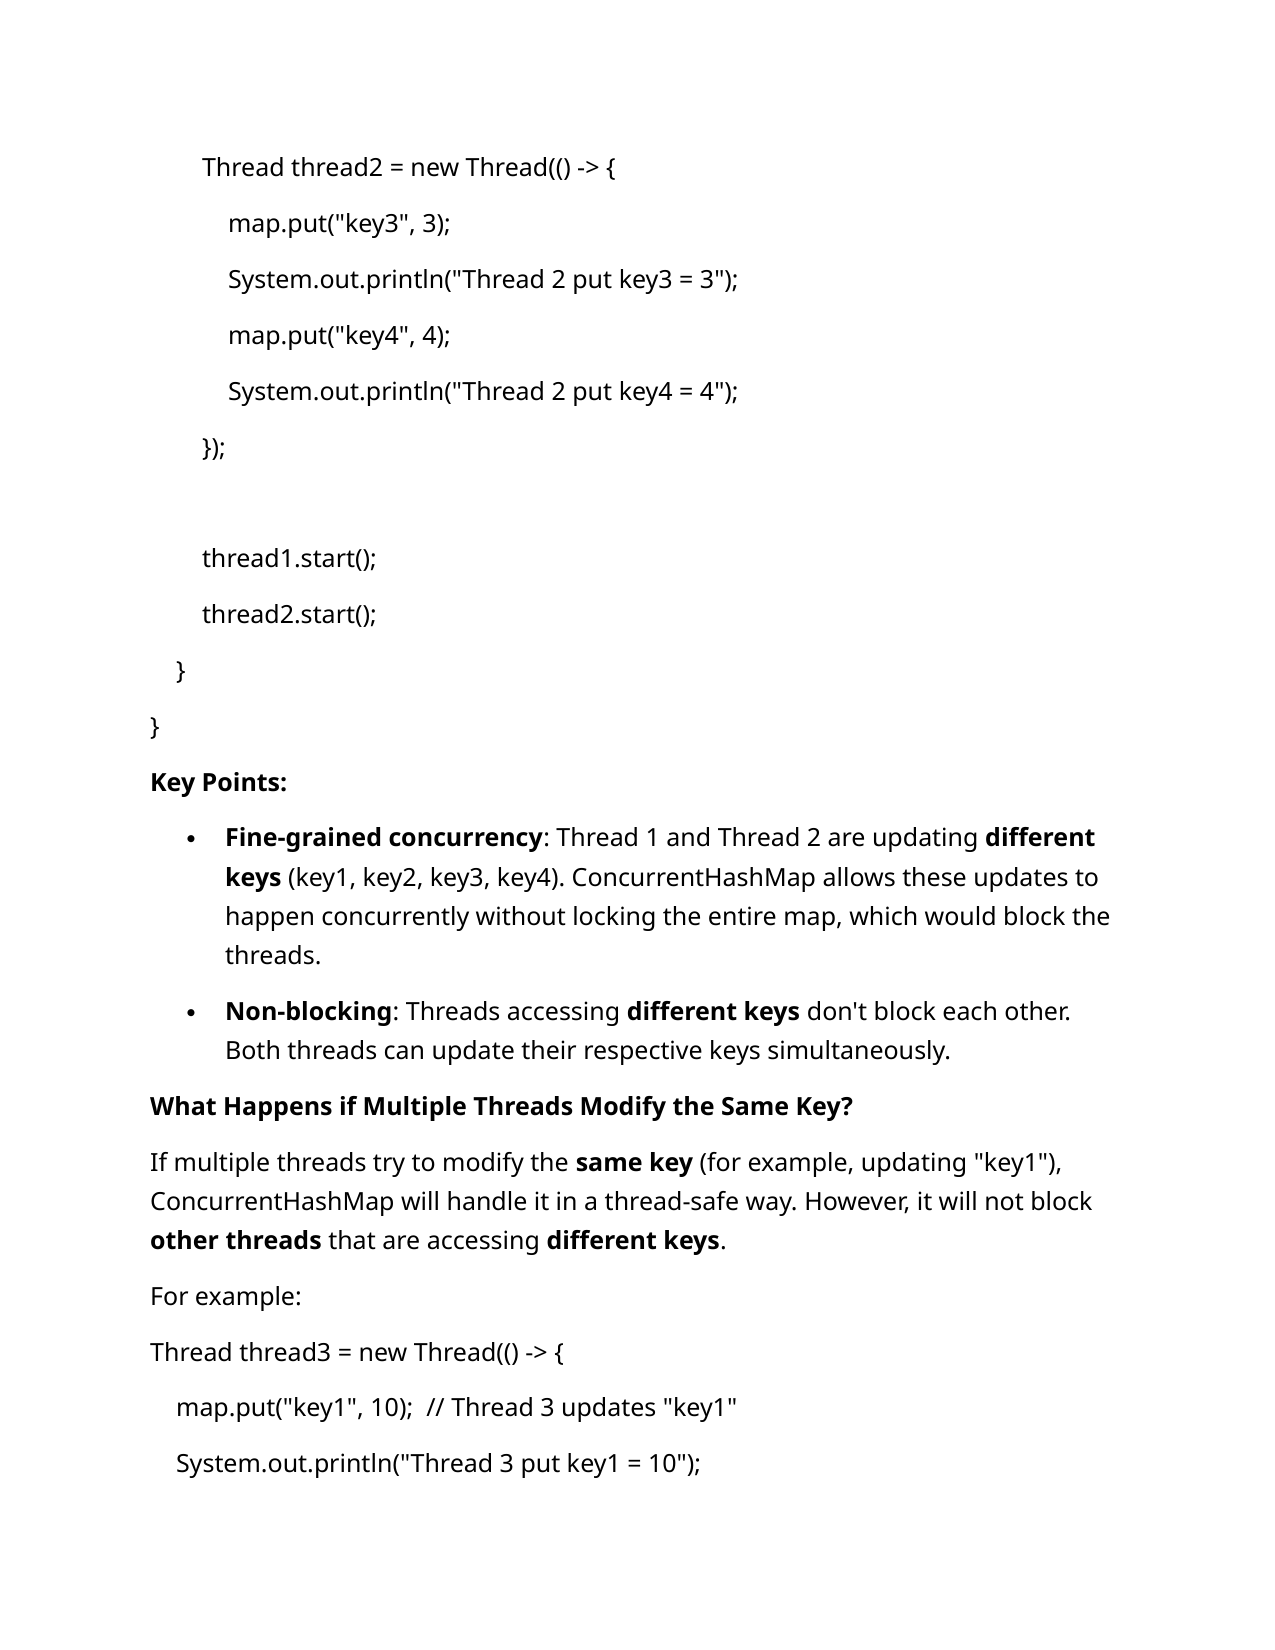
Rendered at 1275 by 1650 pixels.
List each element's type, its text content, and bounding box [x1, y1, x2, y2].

text }); [150, 429, 1125, 463]
text System.out.println("Thread 3 put key1 = 10"); [150, 1446, 1125, 1480]
text map.put("key3", 3); [150, 206, 1125, 240]
text What Happens if Multiple Threads Modify the Same Key? [150, 1088, 1125, 1122]
text } [150, 652, 1125, 687]
text System.out.println("Thread 2 put key4 = 4"); [150, 373, 1125, 407]
text Key Points: [150, 764, 1125, 798]
text thread1.start(); [150, 541, 1125, 575]
text For example: [150, 1278, 1125, 1312]
text System.out.println("Thread 2 put key3 = 3"); [150, 262, 1125, 296]
text map.put("key4", 4); [150, 317, 1125, 352]
text Thread thread2 = new Thread(() -> { [150, 150, 1125, 184]
list Non-blocking: Threads accessing different keys don't block each other. Both threads can update their respective keys simultaneously. [187, 993, 1125, 1067]
text Thread thread3 = new Thread(() -> { [150, 1334, 1125, 1368]
list Fine-grained concurrency: Thread 1 and Thread 2 are updating different keys (key1, key2, key3, key4). ConcurrentHashMap allows these updates to happen concurrently without locking the entire map, which would block the threads. [187, 820, 1125, 972]
text } [150, 708, 1125, 742]
text thread2.start(); [150, 597, 1125, 631]
text map.put("key1", 10); // Thread 3 updates "key1" [150, 1390, 1125, 1424]
text If multiple threads try to modify the same key (for example, updating "key1"), ConcurrentHashMap will handle it in a thread-safe way. However, it will not block other threads that are accessing different keys. [150, 1144, 1125, 1257]
